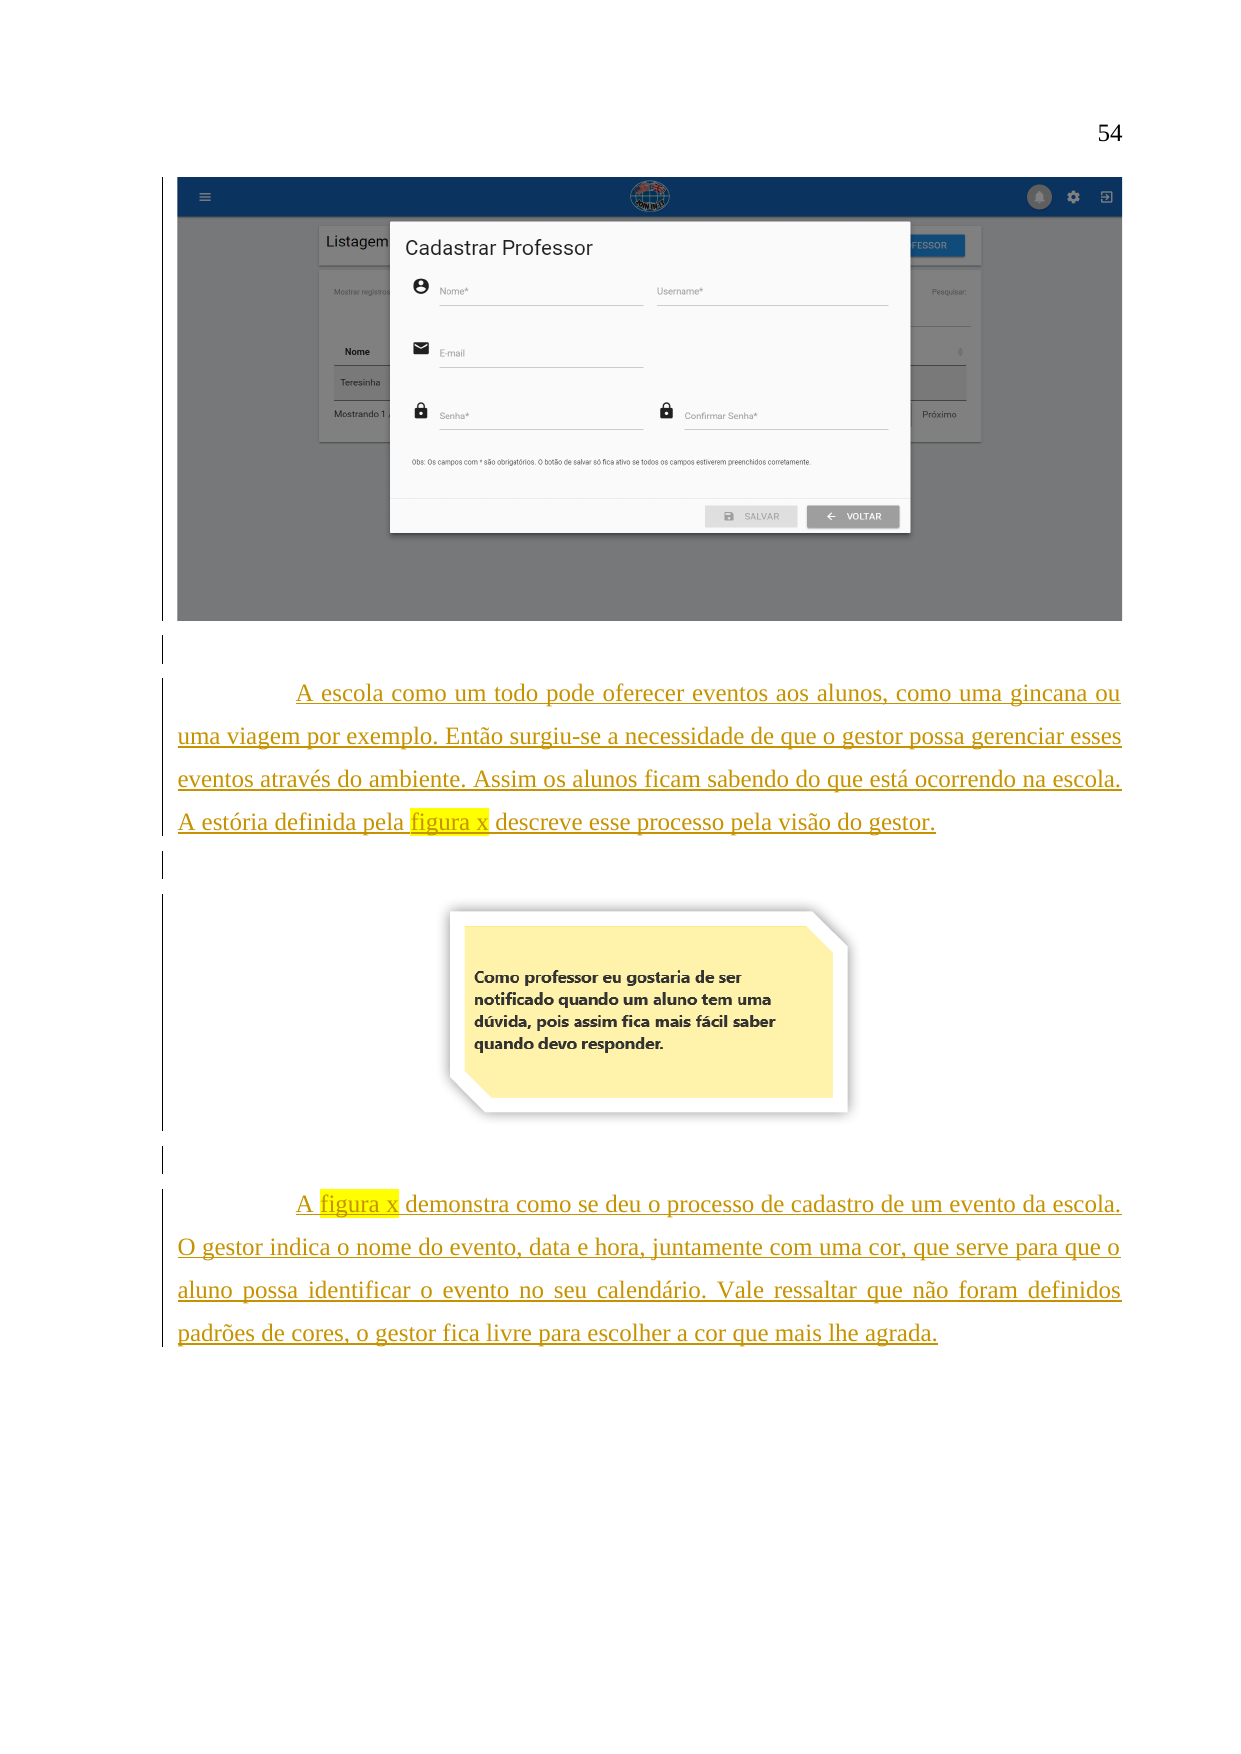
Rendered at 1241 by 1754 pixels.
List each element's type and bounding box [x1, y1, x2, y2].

picture [465, 926, 833, 1097]
picture [177, 177, 1123, 621]
